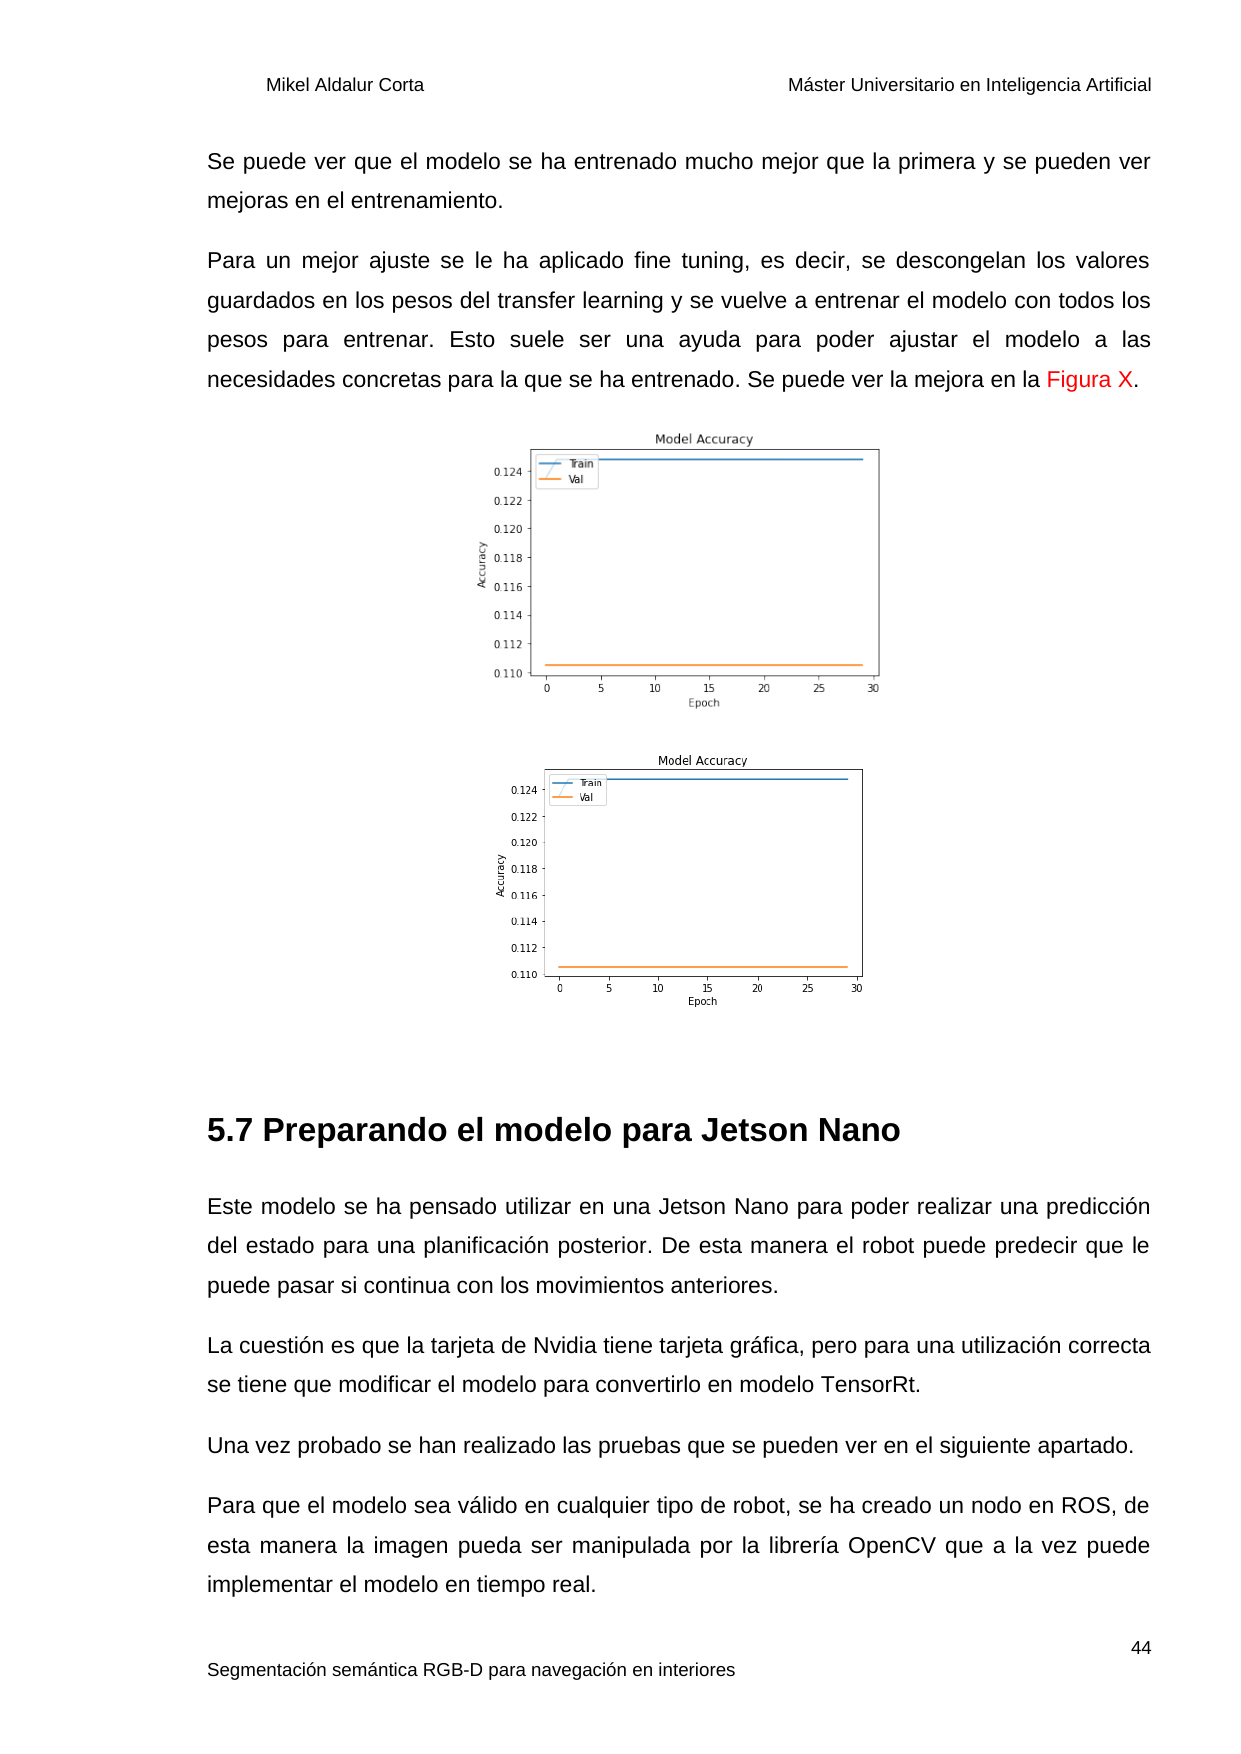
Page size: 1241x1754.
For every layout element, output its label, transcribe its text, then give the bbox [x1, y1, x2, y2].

subtitle 5.7 Preparando el modelo para Jetson Nano [207, 1110, 1152, 1148]
text Este modelo se ha pensado utilizar en una Jetson Nano para poder realizar una predicción del estado para una planificación posterior. De esta manera el robot puede predecir que le puede pasar si continua con los movimientos anteriores. [207, 1193, 1152, 1298]
picture [471, 426, 887, 715]
picture [490, 748, 869, 1012]
text La cuestión es que la tarjeta de Nvidia tiene tarjeta gráfica, pero para una utilización correcta se tiene que modificar el modelo para convertirlo en modelo TensorRt. [207, 1332, 1152, 1398]
text Una vez probado se han realizado las pruebas que se pueden ver en el siguiente apartado. [207, 1432, 1152, 1458]
text Para un mejor ajuste se le ha aplicado fine tuning, es decir, se descongelan los valores guardados en los pesos del transfer learning y se vuelve a entrenar el modelo con todos los pesos para entrenar. Esto suele ser una ayuda para poder ajustar el modelo a las necesidades concretas para la que se ha entrenado. Se puede ver la mejora en la Figura X. [207, 247, 1152, 392]
text Se puede ver que el modelo se ha entrenado mucho mejor que la primera y se pueden ver mejoras en el entrenamiento. [207, 148, 1152, 213]
text Para que el modelo sea válido en cualquier tipo de robot, se ha creado un nodo en ROS, de esta manera la imagen pueda ser manipulada por la librería OpenCV que a la vez puede implementar el modelo en tiempo real. [207, 1492, 1152, 1597]
